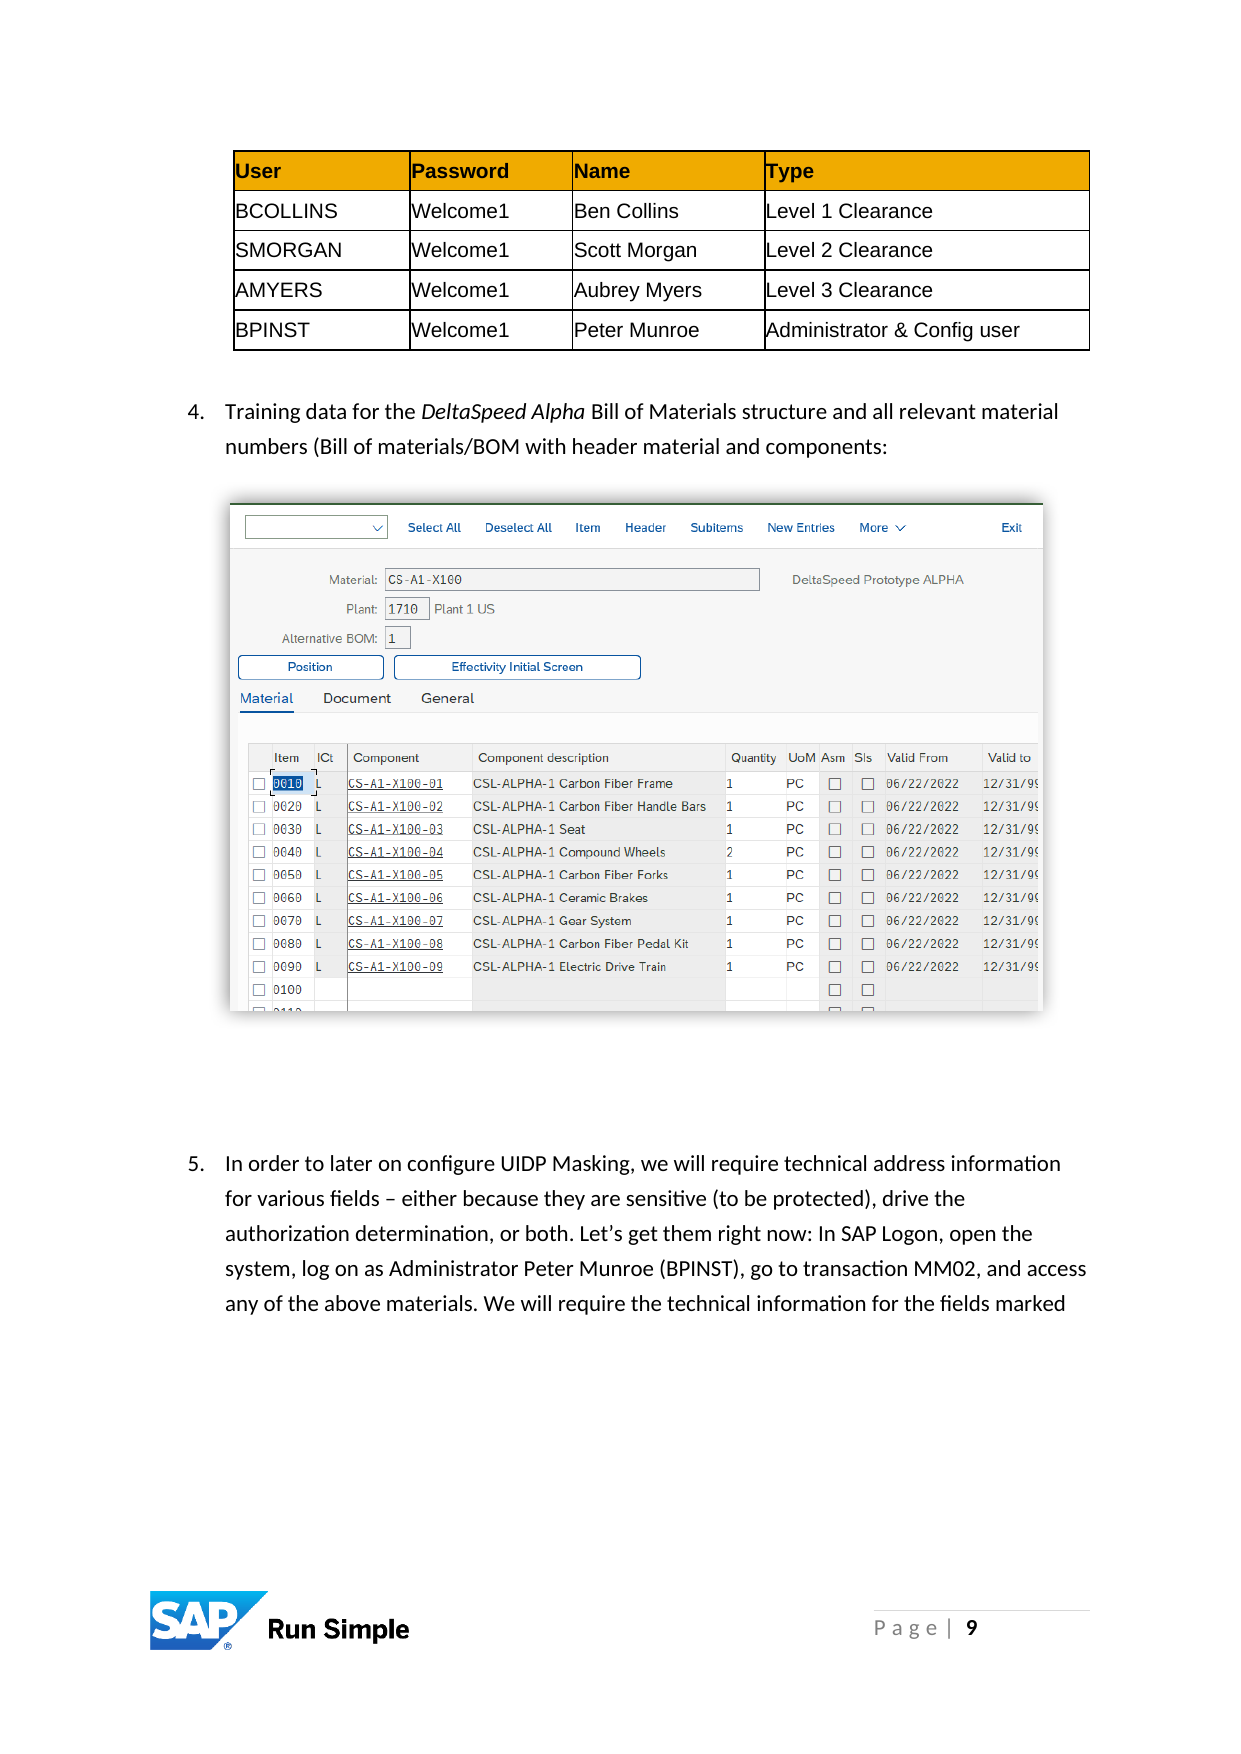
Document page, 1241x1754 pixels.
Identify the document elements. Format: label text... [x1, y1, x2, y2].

table_header Password [411, 152, 572, 190]
table_cell Peter Munroe [573, 311, 764, 349]
table_cell Welcome1 [411, 311, 572, 349]
table_cell Administrator & Config user [766, 311, 1089, 349]
picture [150, 1591, 409, 1650]
table_cell AMYERS [235, 271, 409, 309]
table_cell Aubrey Myers [573, 271, 764, 309]
table_cell Scott Morgan [573, 231, 764, 269]
table_cell Welcome1 [411, 231, 572, 269]
table_cell Level 3 Clearance [766, 271, 1089, 309]
table_cell Level 2 Clearance [766, 231, 1089, 269]
table_cell BPINST [235, 311, 409, 349]
table_cell Level 1 Clearance [766, 191, 1089, 229]
table_cell Ben Collins [573, 191, 764, 229]
table_cell Welcome1 [411, 271, 572, 309]
table_header User [235, 152, 409, 190]
table_header Name [573, 152, 764, 190]
table_header Type [766, 152, 1089, 190]
table_cell SMORGAN [235, 231, 409, 269]
picture [230, 503, 1043, 1011]
table_cell BCOLLINS [235, 191, 409, 229]
list Training data for the DeltaSpeed Alpha Bill of Materials structure and all relevant material numbers (Bill of materials/BOM with header material and components: [187, 397, 1090, 460]
table_cell Welcome1 [411, 191, 572, 229]
